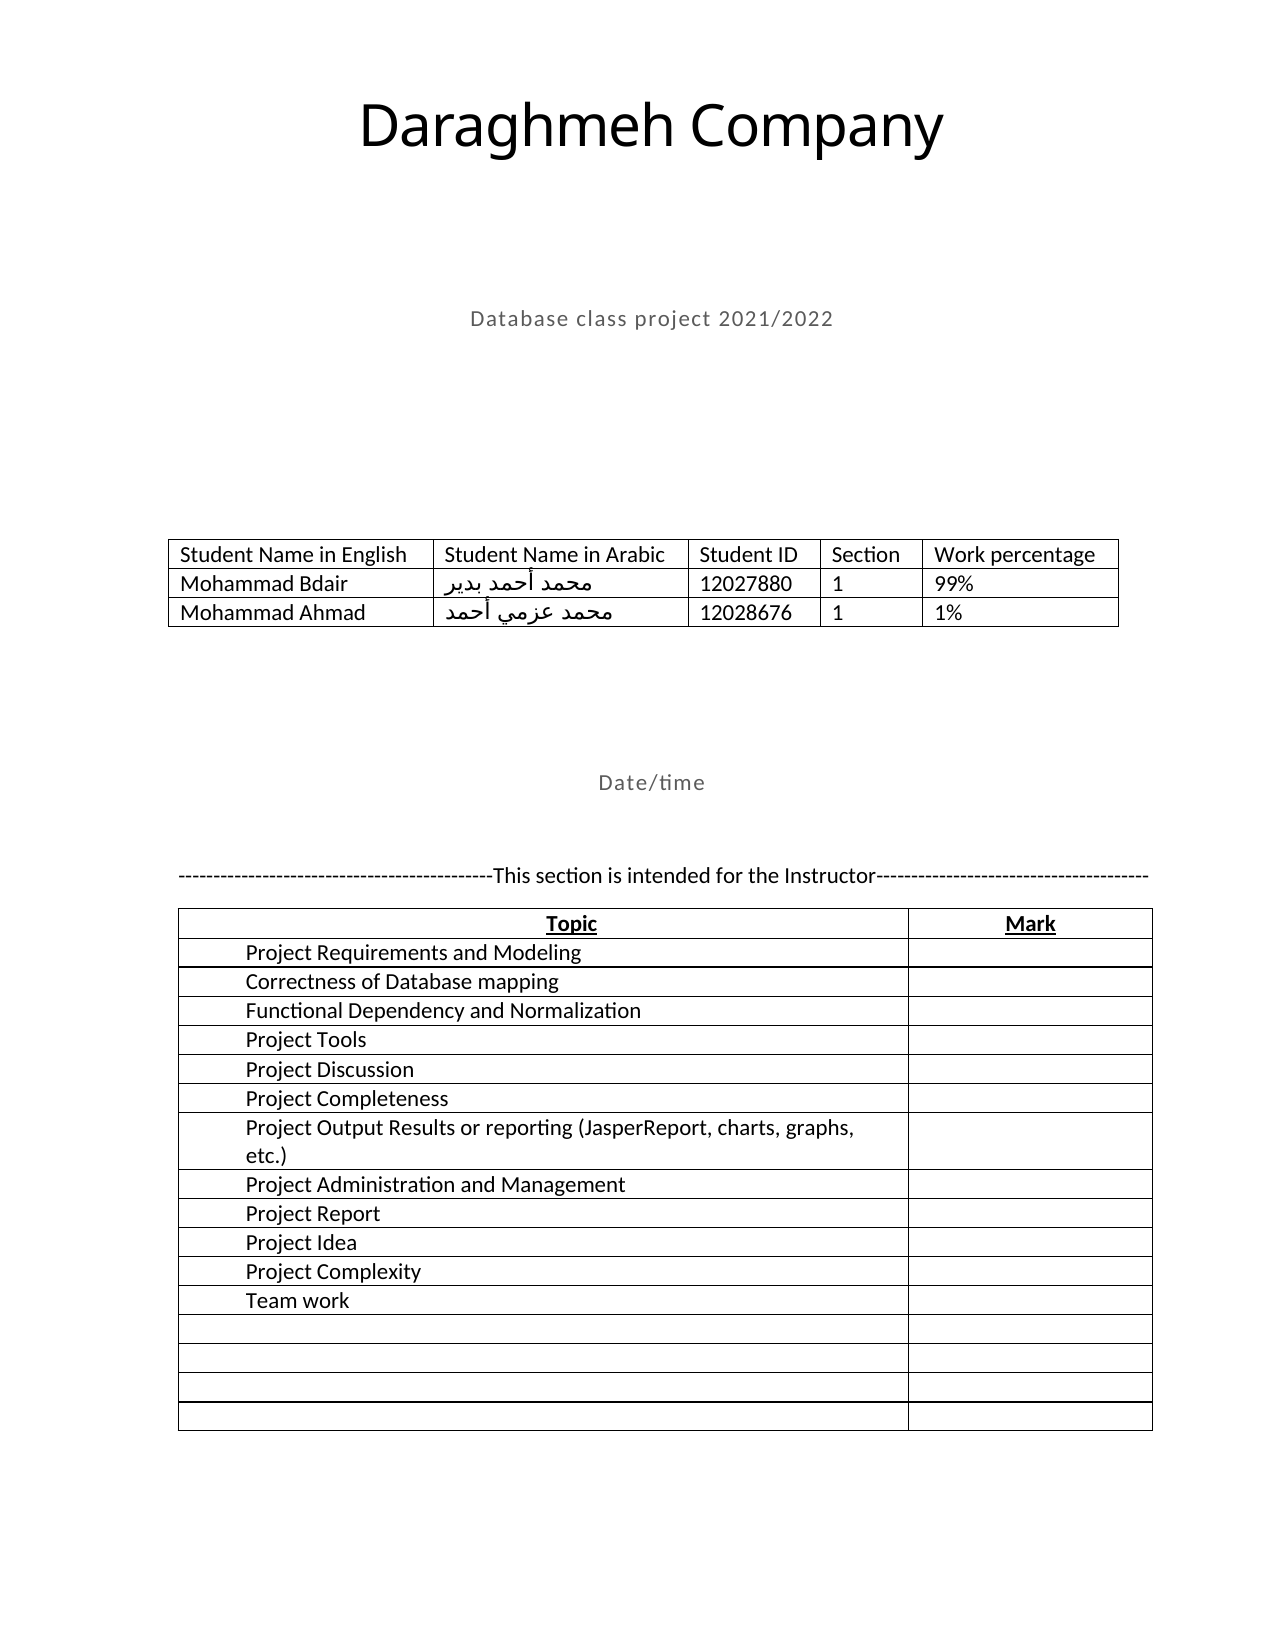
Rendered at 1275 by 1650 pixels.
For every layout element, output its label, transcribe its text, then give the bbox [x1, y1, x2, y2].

table_cell Project Idea [179, 1228, 908, 1256]
table_cell [909, 1228, 1152, 1256]
table_cell 12027880 [689, 569, 820, 597]
table_cell [909, 1055, 1152, 1083]
table_header Student Name in English [169, 540, 433, 568]
subtitle Database class project 2021/2022 [84, 304, 1219, 332]
table_cell Team work [179, 1286, 908, 1314]
table_header Work percentage [923, 540, 1118, 568]
table_cell [909, 1403, 1152, 1430]
table_cell 12028676 [689, 598, 820, 626]
table_cell [909, 968, 1152, 996]
text ---------------------------------------------This section is intended for the Instructor--------------------------------------- [178, 861, 1219, 889]
table_cell [909, 1373, 1152, 1401]
table_cell [909, 1113, 1152, 1169]
table_cell [179, 1315, 908, 1343]
table_cell [909, 1286, 1152, 1314]
table_cell [179, 1403, 908, 1430]
table_cell Project Complexity [179, 1257, 908, 1285]
table_cell Project Administration and Management [179, 1170, 908, 1198]
table_cell [179, 1373, 908, 1401]
table_cell Project Discussion [179, 1055, 908, 1083]
table_cell Project Output Results or reporting (JasperReport, charts, graphs, etc.) [179, 1113, 908, 1169]
table_header Student Name in Arabic [434, 540, 688, 568]
table_cell [909, 1170, 1152, 1198]
table_cell [909, 1026, 1152, 1054]
table_cell 1% [923, 598, 1118, 626]
table_cell محمد عزمي أحمد [434, 598, 688, 626]
table_cell [909, 997, 1152, 1024]
table_cell [179, 1344, 908, 1372]
table_cell 1 [821, 598, 922, 626]
table_cell [909, 1344, 1152, 1372]
table_cell Functional Dependency and Normalization [179, 997, 908, 1024]
table_cell [909, 1084, 1152, 1112]
table_cell 1 [821, 569, 922, 597]
table_cell Mohammad Ahmad [169, 598, 433, 626]
table_cell Project Requirements and Modeling [179, 939, 908, 966]
table_header Mark [909, 909, 1152, 937]
table_cell 99% [923, 569, 1118, 597]
title Daraghmeh Company [84, 84, 1219, 164]
table_cell [909, 1315, 1152, 1343]
table_cell Project Completeness [179, 1084, 908, 1112]
table_cell Correctness of Database mapping [179, 968, 908, 996]
table_cell Project Tools [179, 1026, 908, 1054]
table_cell Project Report [179, 1199, 908, 1227]
table_cell [909, 1257, 1152, 1285]
table_header Topic [179, 909, 908, 937]
table_cell Mohammad Bdair [169, 569, 433, 597]
subtitle Date/time [84, 768, 1219, 796]
table_cell [909, 1199, 1152, 1227]
table_cell [909, 939, 1152, 966]
table_cell محمد أحمد بدير [434, 569, 688, 597]
table_header Section [821, 540, 922, 568]
table_header Student ID [689, 540, 820, 568]
